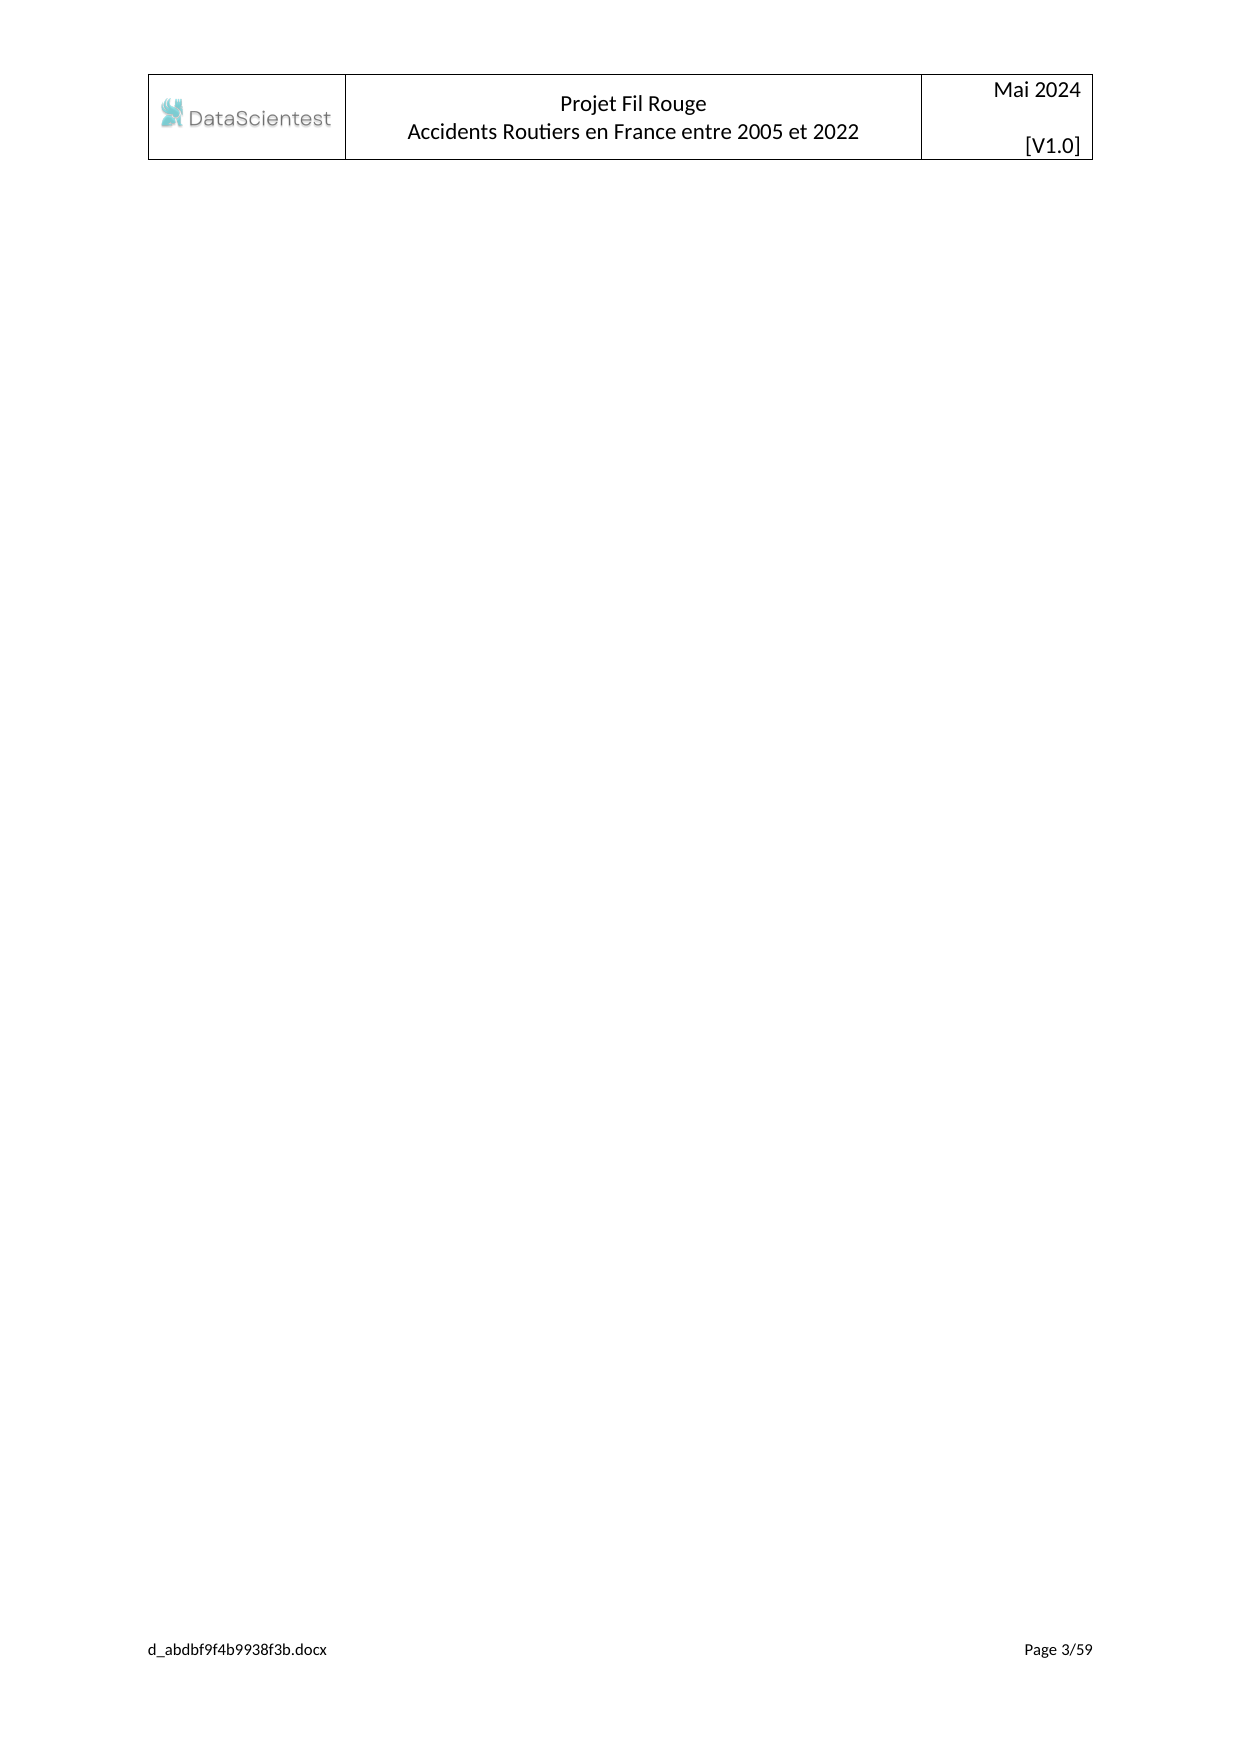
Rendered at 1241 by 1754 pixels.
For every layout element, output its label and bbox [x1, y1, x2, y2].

picture [159, 98, 334, 136]
